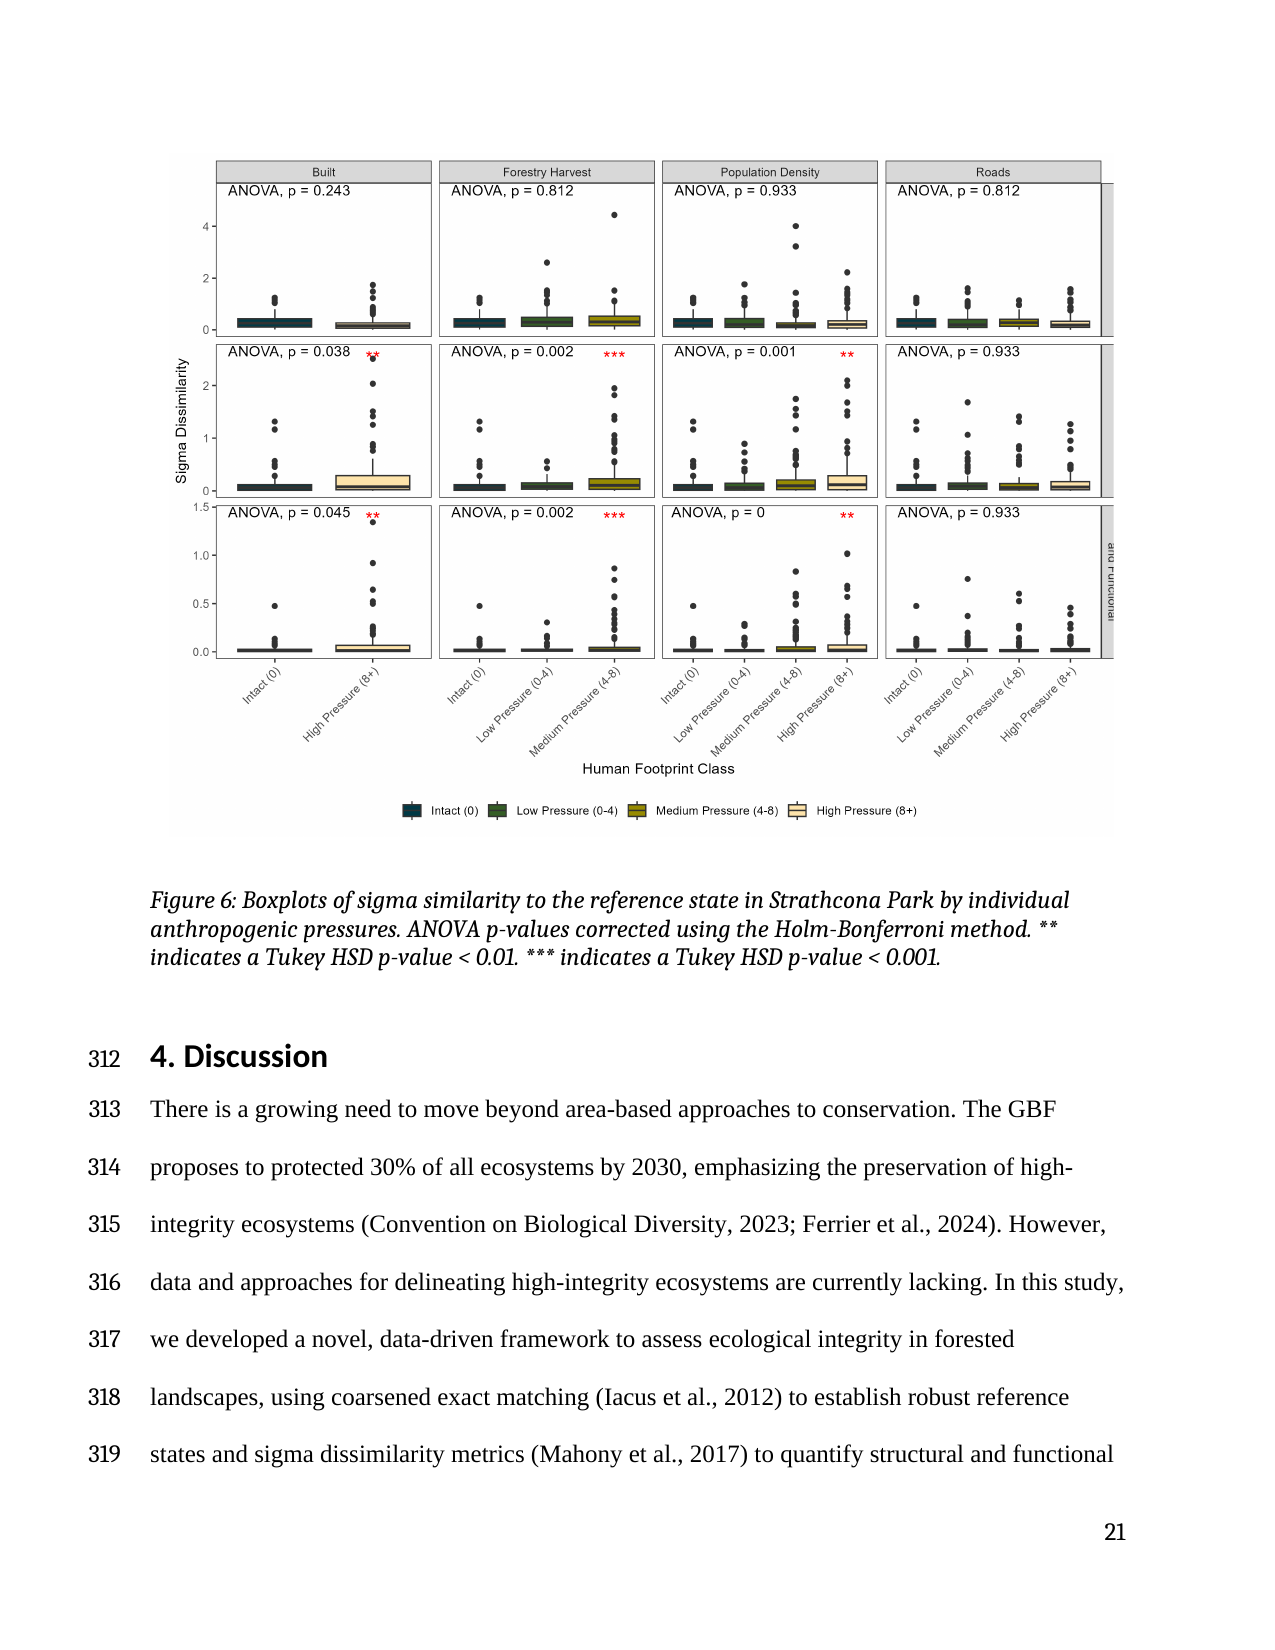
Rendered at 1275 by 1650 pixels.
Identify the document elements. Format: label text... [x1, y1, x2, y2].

picture [168, 153, 1114, 837]
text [150, 1094, 1125, 1468]
table_header Figure 6: Boxplots of sigma similarity to the reference state in Strathcona Park by individual anthropogenic pressures. ANOVA p-values corrected using the Holm-Bonferroni method. ** indicates a Tukey HSD p-value < 0.01. *** indicates a Tukey HSD p-value < 0.001. [139, 150, 1114, 984]
subtitle 4. Discussion [150, 1034, 1125, 1075]
